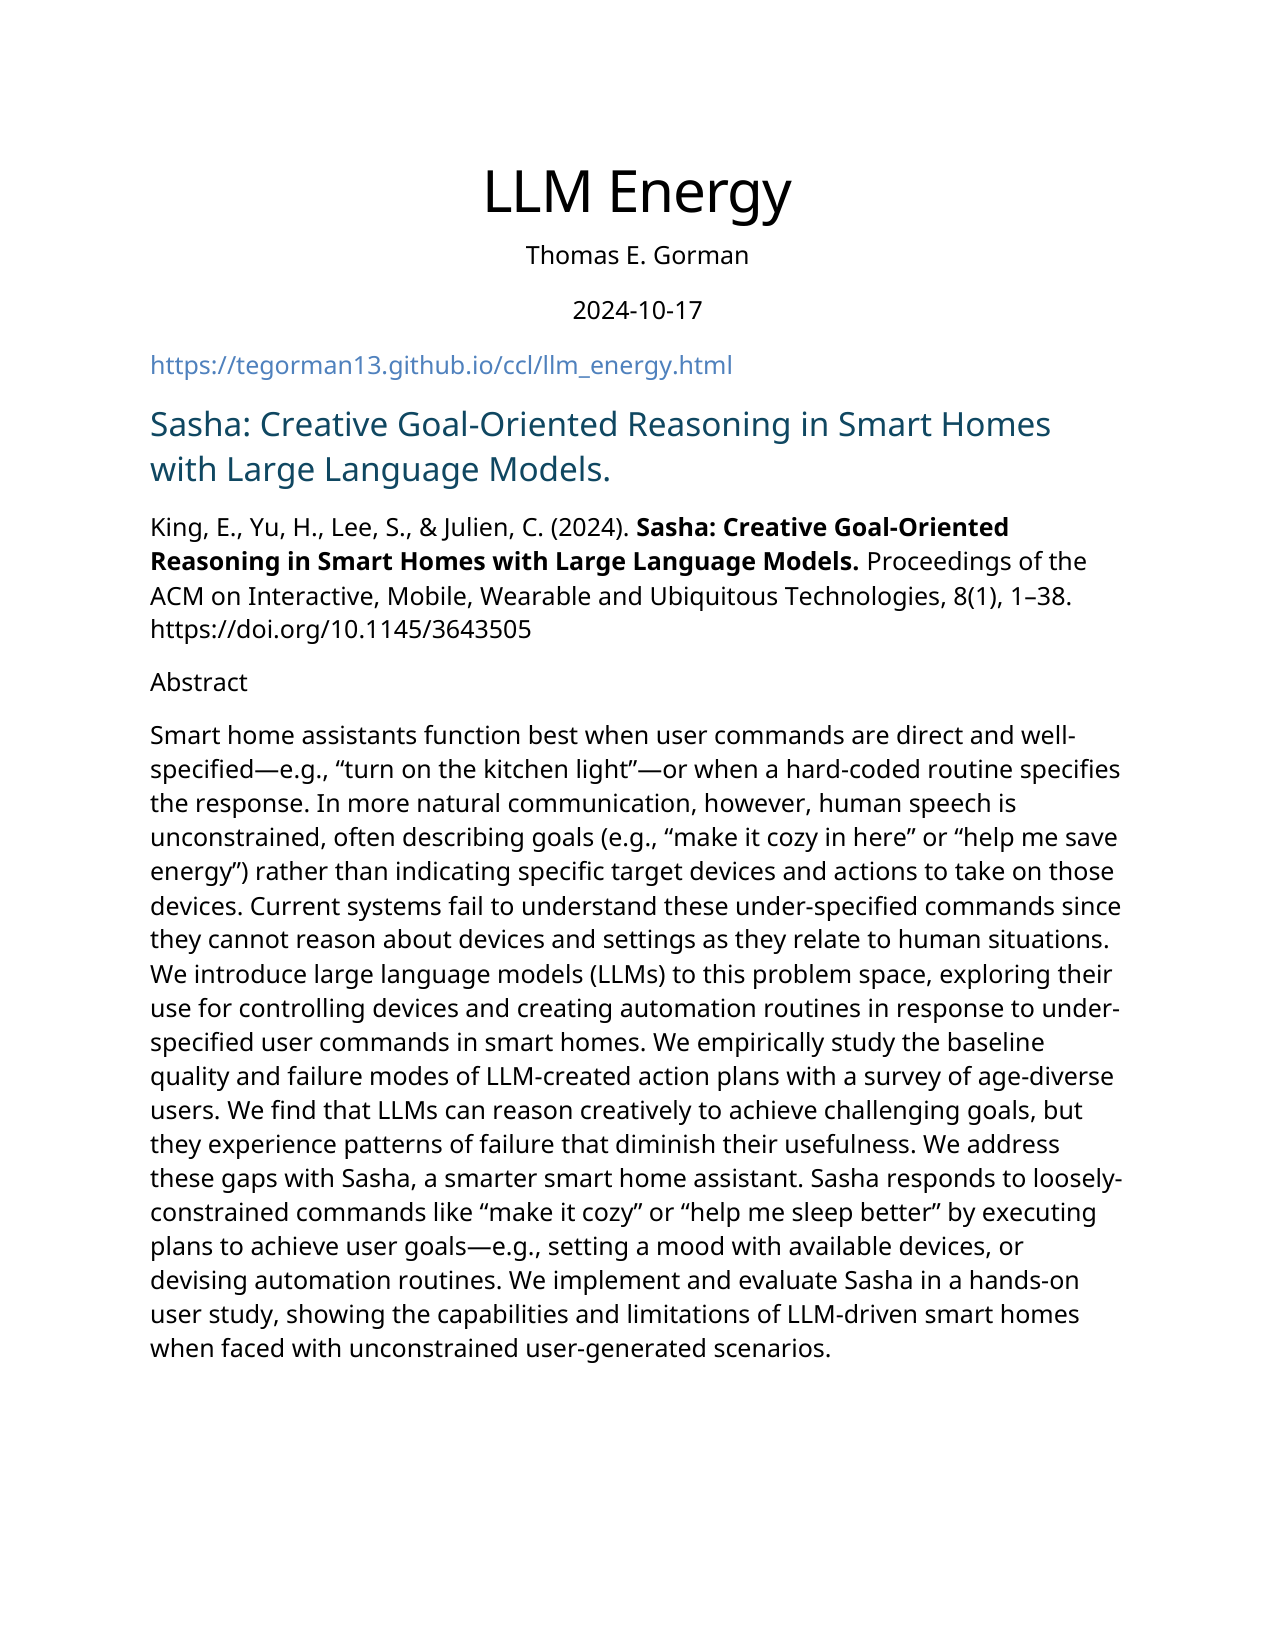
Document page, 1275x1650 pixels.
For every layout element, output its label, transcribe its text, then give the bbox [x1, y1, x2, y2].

subtitle Sasha: Creative Goal-Oriented Reasoning in Smart Homes with Large Language Models. [150, 400, 1125, 491]
title LLM Energy [150, 150, 1125, 229]
text 2024-10-17 [150, 293, 1125, 327]
text King, E., Yu, H., Lee, S., & Julien, C. (2024). Sasha: Creative Goal-Oriented Reasoning in Smart Homes with Large Language Models. Proceedings of the ACM on Interactive, Mobile, Wearable and Ubiquitous Technologies, 8(1), 1–38. https://doi.org/10.1145/3643505 [150, 510, 1125, 646]
text Thomas E. Gorman [150, 238, 1125, 272]
text Abstract [150, 665, 1125, 699]
text https://tegorman13.github.io/ccl/llm_energy.html [150, 348, 1125, 382]
text Smart home assistants function best when user commands are direct and well-specified—e.g., “turn on the kitchen light”—or when a hard-coded routine specifies the response. In more natural communication, however, human speech is unconstrained, often describing goals (e.g., “make it cozy in here” or “help me save energy”) rather than indicating specific target devices and actions to take on those devices. Current systems fail to understand these under-specified commands since they cannot reason about devices and settings as they relate to human situations. We introduce large language models (LLMs) to this problem space, exploring their use for controlling devices and creating automation routines in response to under-specified user commands in smart homes. We empirically study the baseline quality and failure modes of LLM-created action plans with a survey of age-diverse users. We find that LLMs can reason creatively to achieve challenging goals, but they experience patterns of failure that diminish their usefulness. We address these gaps with Sasha, a smarter smart home assistant. Sasha responds to loosely-constrained commands like “make it cozy” or “help me sleep better” by executing plans to achieve user goals—e.g., setting a mood with available devices, or devising automation routines. We implement and evaluate Sasha in a hands-on user study, showing the capabilities and limitations of LLM-driven smart homes when faced with unconstrained user-generated scenarios. [150, 718, 1125, 1365]
